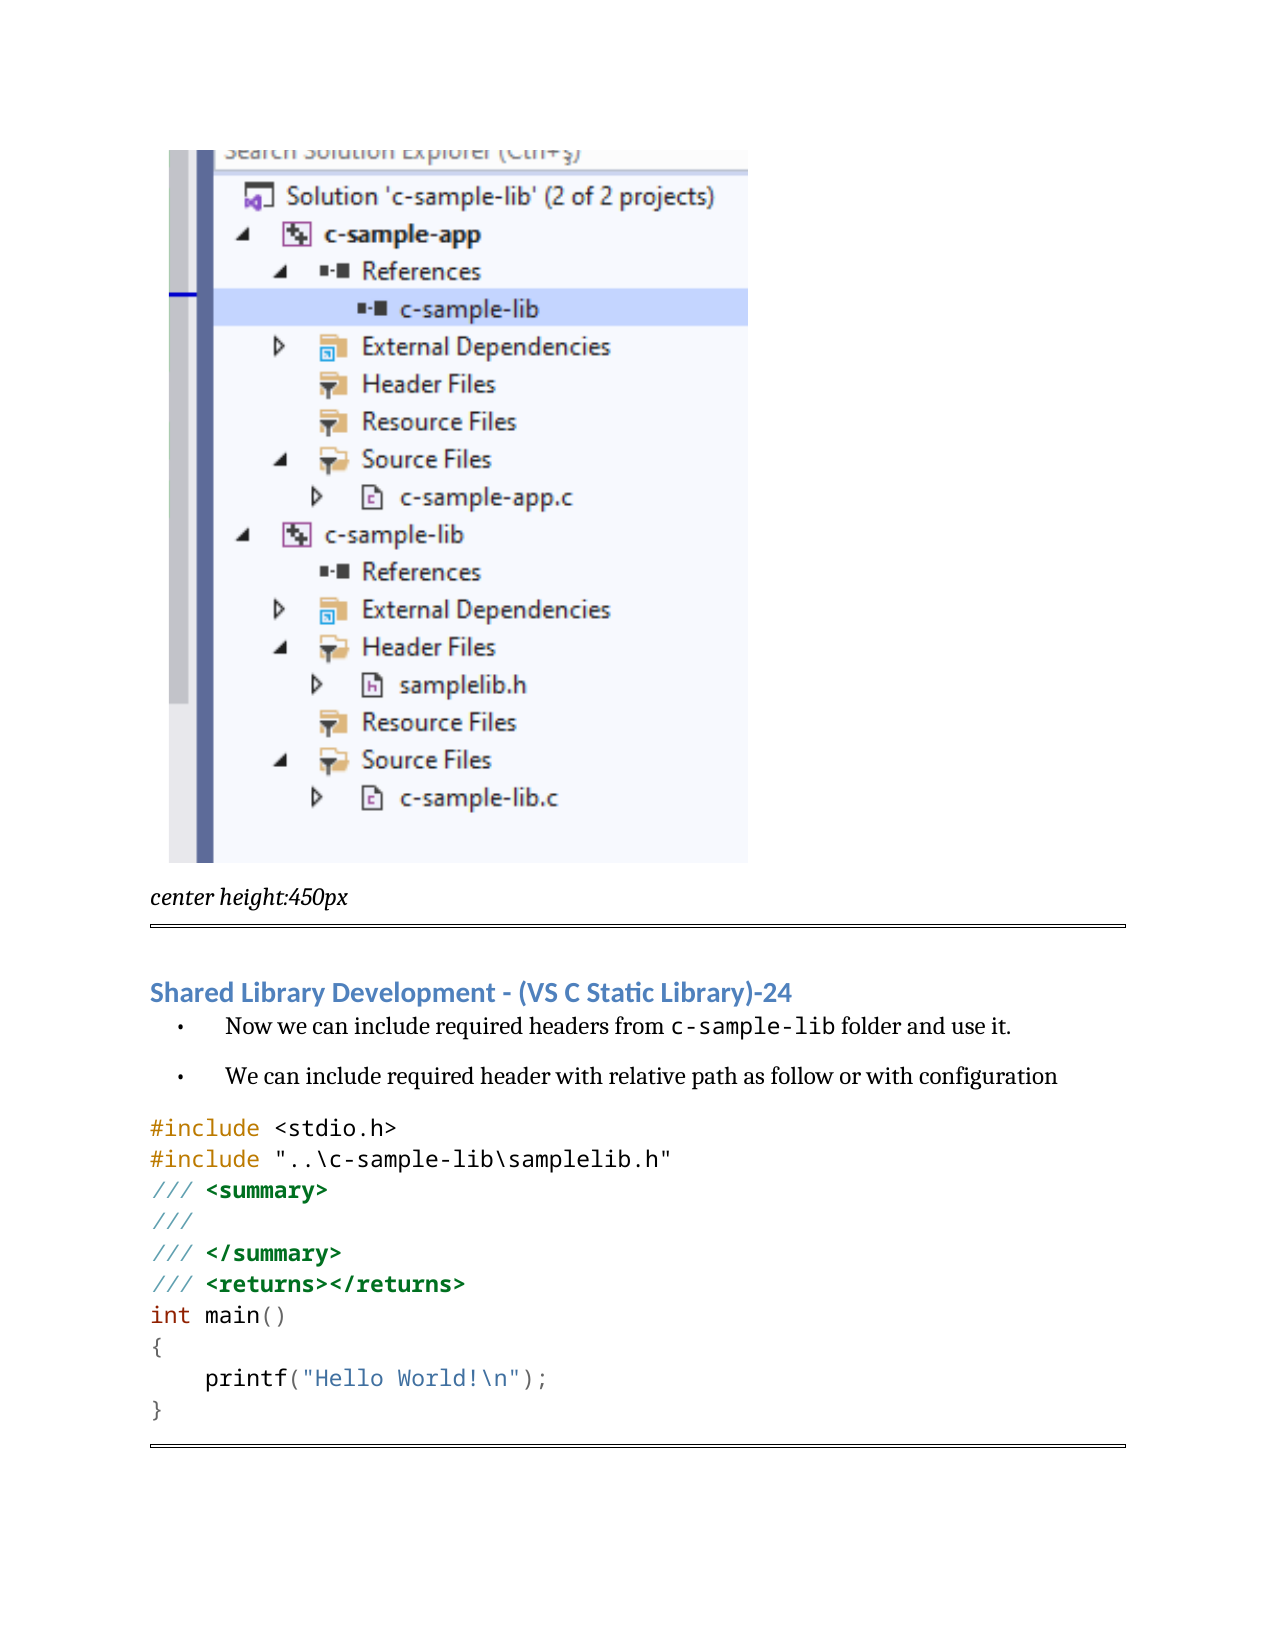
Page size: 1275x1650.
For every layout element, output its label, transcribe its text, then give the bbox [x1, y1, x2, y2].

text #include <stdio.h> #include "..\c-sample-lib\samplelib.h" /// <summary> /// /// </summary> /// <returns></returns> int main() { printf("Hello World!\n"); } [150, 1111, 1125, 1424]
text center height:450px [150, 883, 1125, 912]
subtitle Shared Library Development - (VS C Static Library)-24 [150, 974, 1125, 1010]
list We can include required header with relative path as follow or with configuration [175, 1062, 1125, 1091]
picture [168, 150, 748, 863]
list Now we can include required headers from c-sample-lib folder and use it. [175, 1010, 1125, 1041]
